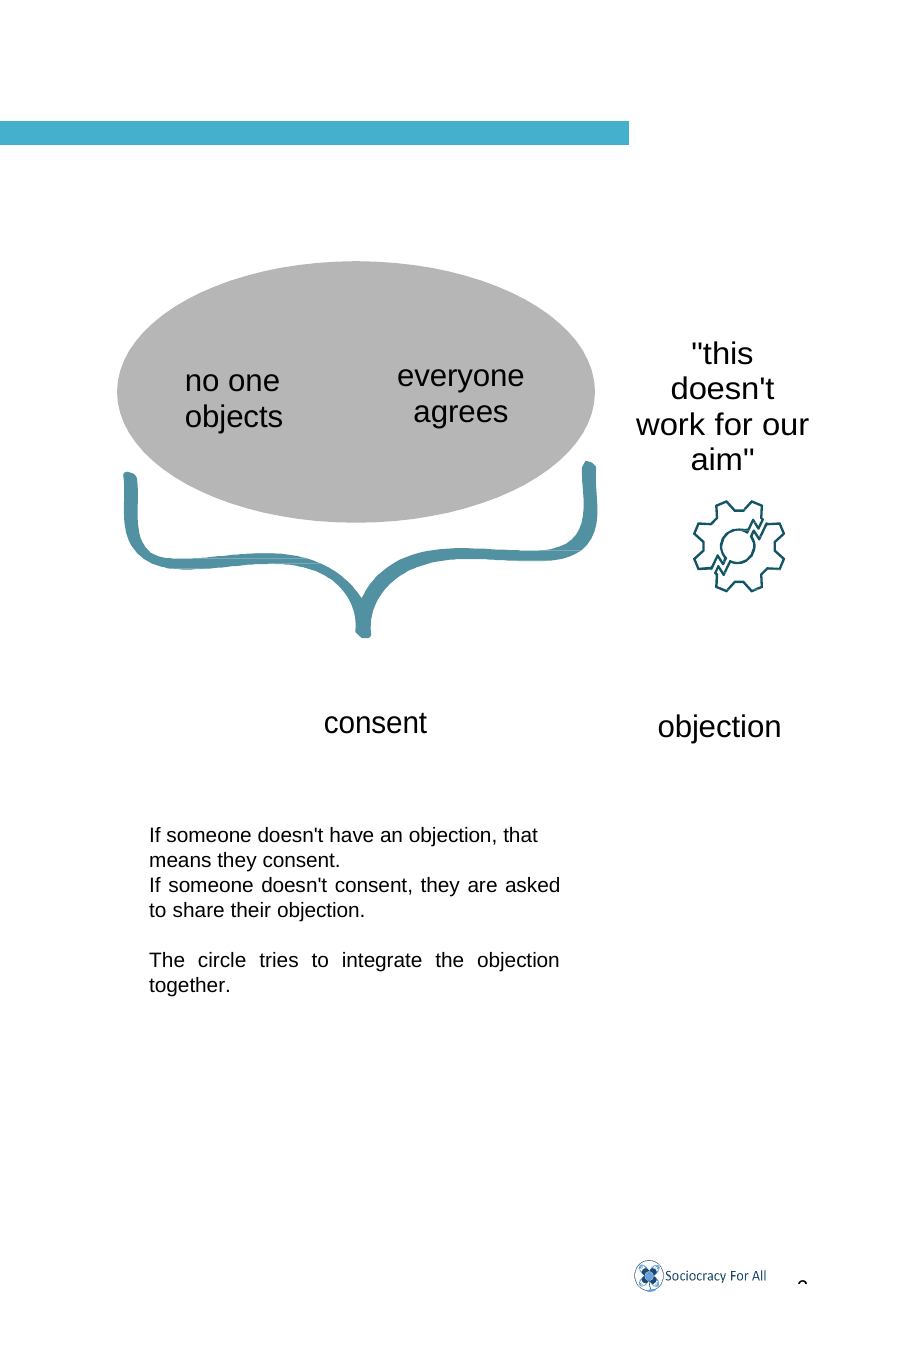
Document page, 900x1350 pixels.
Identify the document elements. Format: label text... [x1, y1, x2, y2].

text objection [657, 708, 829, 744]
text If someone doesn't consent, they are asked to share their objection. [149, 873, 573, 922]
text If someone doesn't have an objection, that means they consent. [149, 823, 588, 872]
picture [632, 1259, 774, 1292]
text consent [0, 704, 427, 740]
text "this doesn't work for our aim" [636, 337, 809, 477]
text The circle tries to integrate the objection together. [149, 948, 588, 996]
